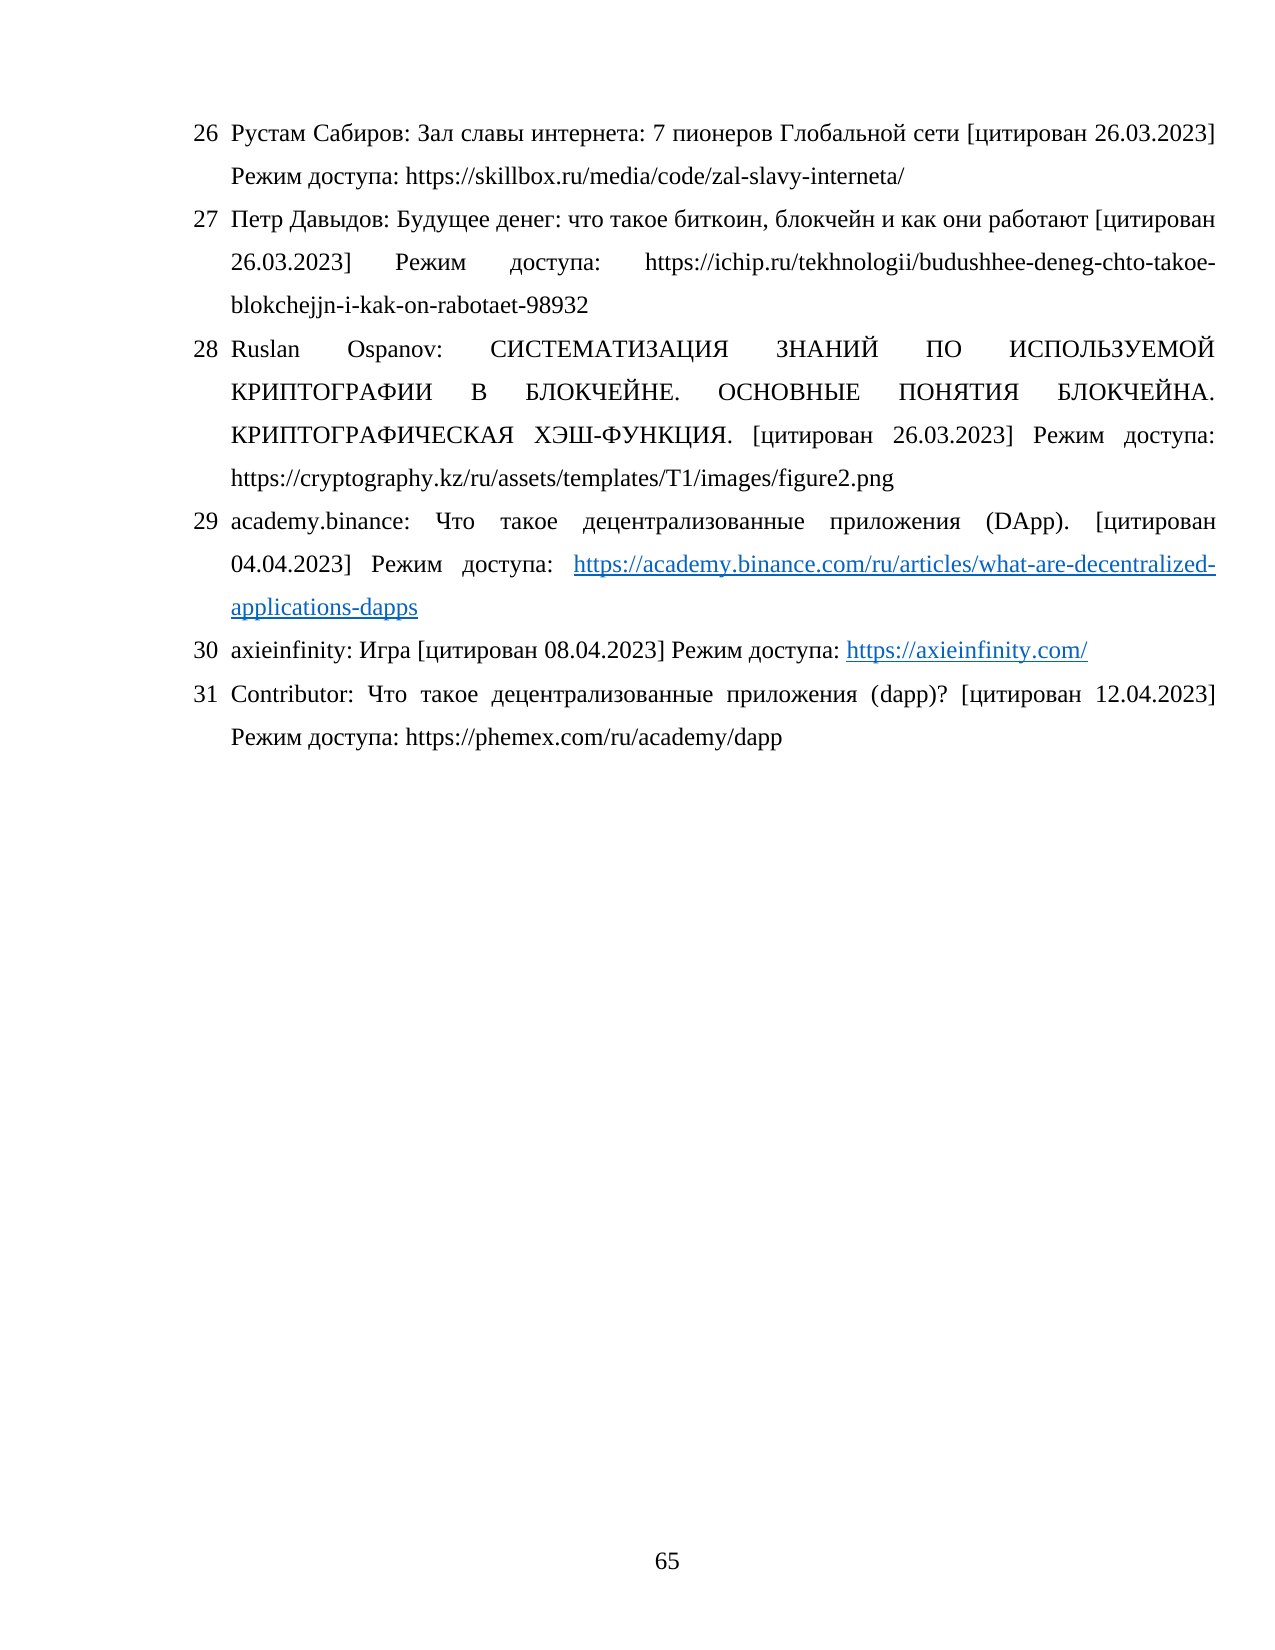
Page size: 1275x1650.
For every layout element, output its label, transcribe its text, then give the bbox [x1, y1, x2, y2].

list academy.binance: Что такое децентрализованные приложения (DApp). [цитирован 04.04.2023] Режим доступа: https://academy.binance.com/ru/articles/what-are-decentralized-applications-dapps [193, 506, 1216, 621]
list Петр Давыдов: Будущее денег: что такое биткоин, блокчейн и как они работают [цитирован 26.03.2023] Режим доступа: https://ichip.ru/tekhnologii/budushhee-deneg-chto-takoe-blokchejjn-i-kak-on-rabotaet-98932 [193, 204, 1216, 319]
list Contributor: Что такое децентрализованные приложения (dapp)? [цитирован 12.04.2023] Режим доступа: https://phemex.com/ru/academy/dapp [193, 679, 1216, 751]
list axieinfinity: Игра [цитирован 08.04.2023] Режим доступа: https://axieinfinity.com/ [193, 636, 1216, 664]
list Рустам Сабиров: Зал славы интернета: 7 пионеров Глобальной сети [цитирован 26.03.2023] Режим доступа: https://skillbox.ru/media/code/zal-slavy-interneta/ [193, 118, 1216, 190]
list Ruslan Ospanov: СИСТЕМАТИЗАЦИЯ ЗНАНИЙ ПО ИСПОЛЬЗУЕМОЙ КРИПТОГРАФИИ В БЛОКЧЕЙНЕ. ОСНОВНЫЕ ПОНЯТИЯ БЛОКЧЕЙНА. КРИПТОГРАФИЧЕСКАЯ ХЭШ-ФУНКЦИЯ. [цитирован 26.03.2023] Режим доступа: https://cryptography.kz/ru/assets/templates/T1/images/figure2.png [193, 334, 1216, 492]
